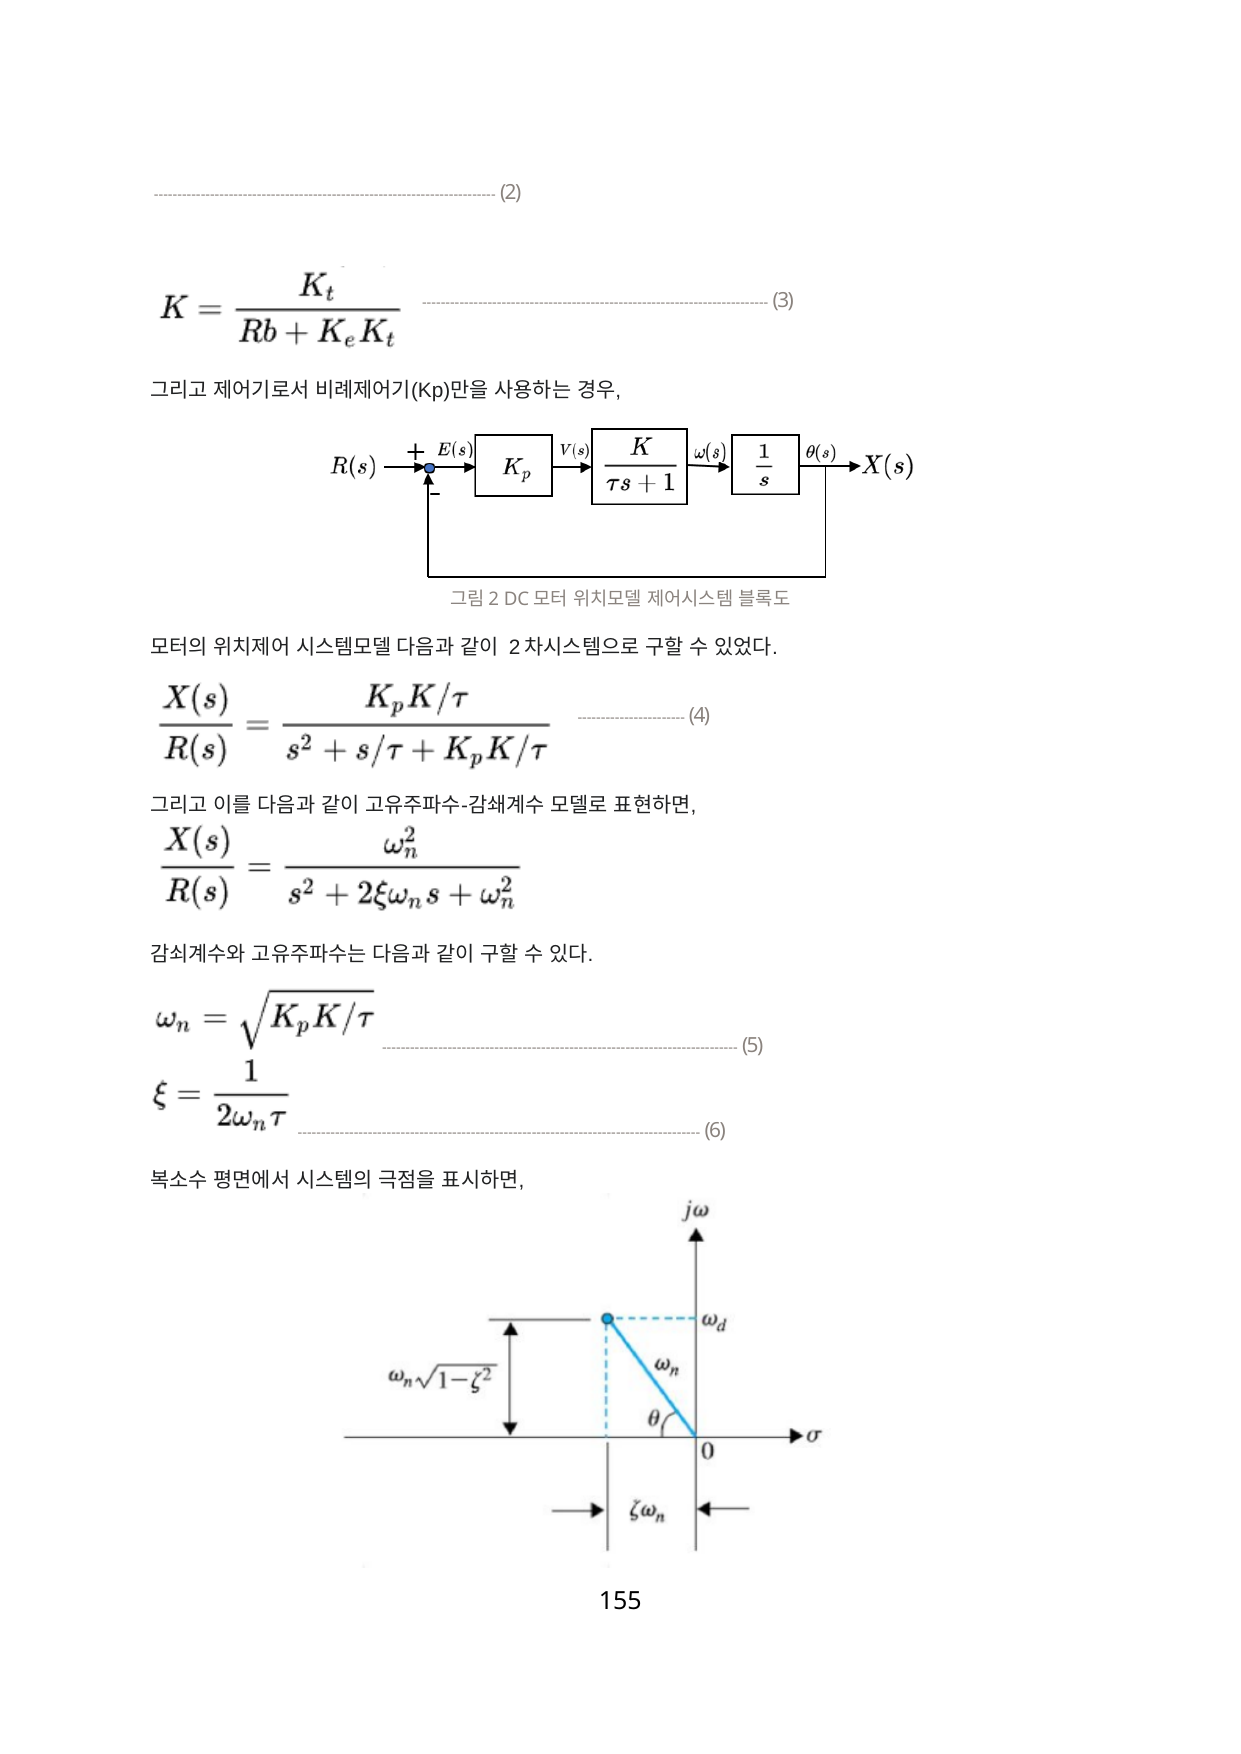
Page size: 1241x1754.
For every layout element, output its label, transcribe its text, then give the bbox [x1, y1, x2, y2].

text -------------------------------------------------------------------------- (3) [404, 285, 1090, 314]
picture [150, 673, 555, 773]
text 모터의 위치제어 시스템모델 다음과 같이 2차시스템으로 구할 수 있었다. [150, 630, 1090, 661]
text -------------------------------------------------------------------------------------- (6) [150, 1059, 1090, 1143]
picture [326, 1193, 914, 1568]
text 그림2 DC모터 위치모델 제어시스템 블록도 [150, 583, 1090, 610]
text ----------------------- (4) [555, 700, 1090, 729]
picture [324, 423, 916, 584]
text 그리고 제어기로서 비례제어기(Kp)만을 사용하는 경우, [150, 373, 1090, 403]
text ---------------------------------------------------------------------------- (5) [150, 987, 1090, 1059]
text 그리고 이를 다음과 같이 고유주파수-감쇄계수 모델로 표현하면, [150, 788, 1090, 819]
text 감쇠계수와 고유주파수는 다음과 같이 구할 수 있다. [150, 937, 1090, 967]
picture [150, 1058, 294, 1137]
text ------------------------------------------------------------------------- (2) [150, 177, 1090, 206]
picture [150, 987, 379, 1053]
picture [150, 266, 404, 350]
text 복소수 평면에서 시스템의 극점을 표시하면, [150, 1163, 1090, 1193]
picture [150, 818, 527, 917]
